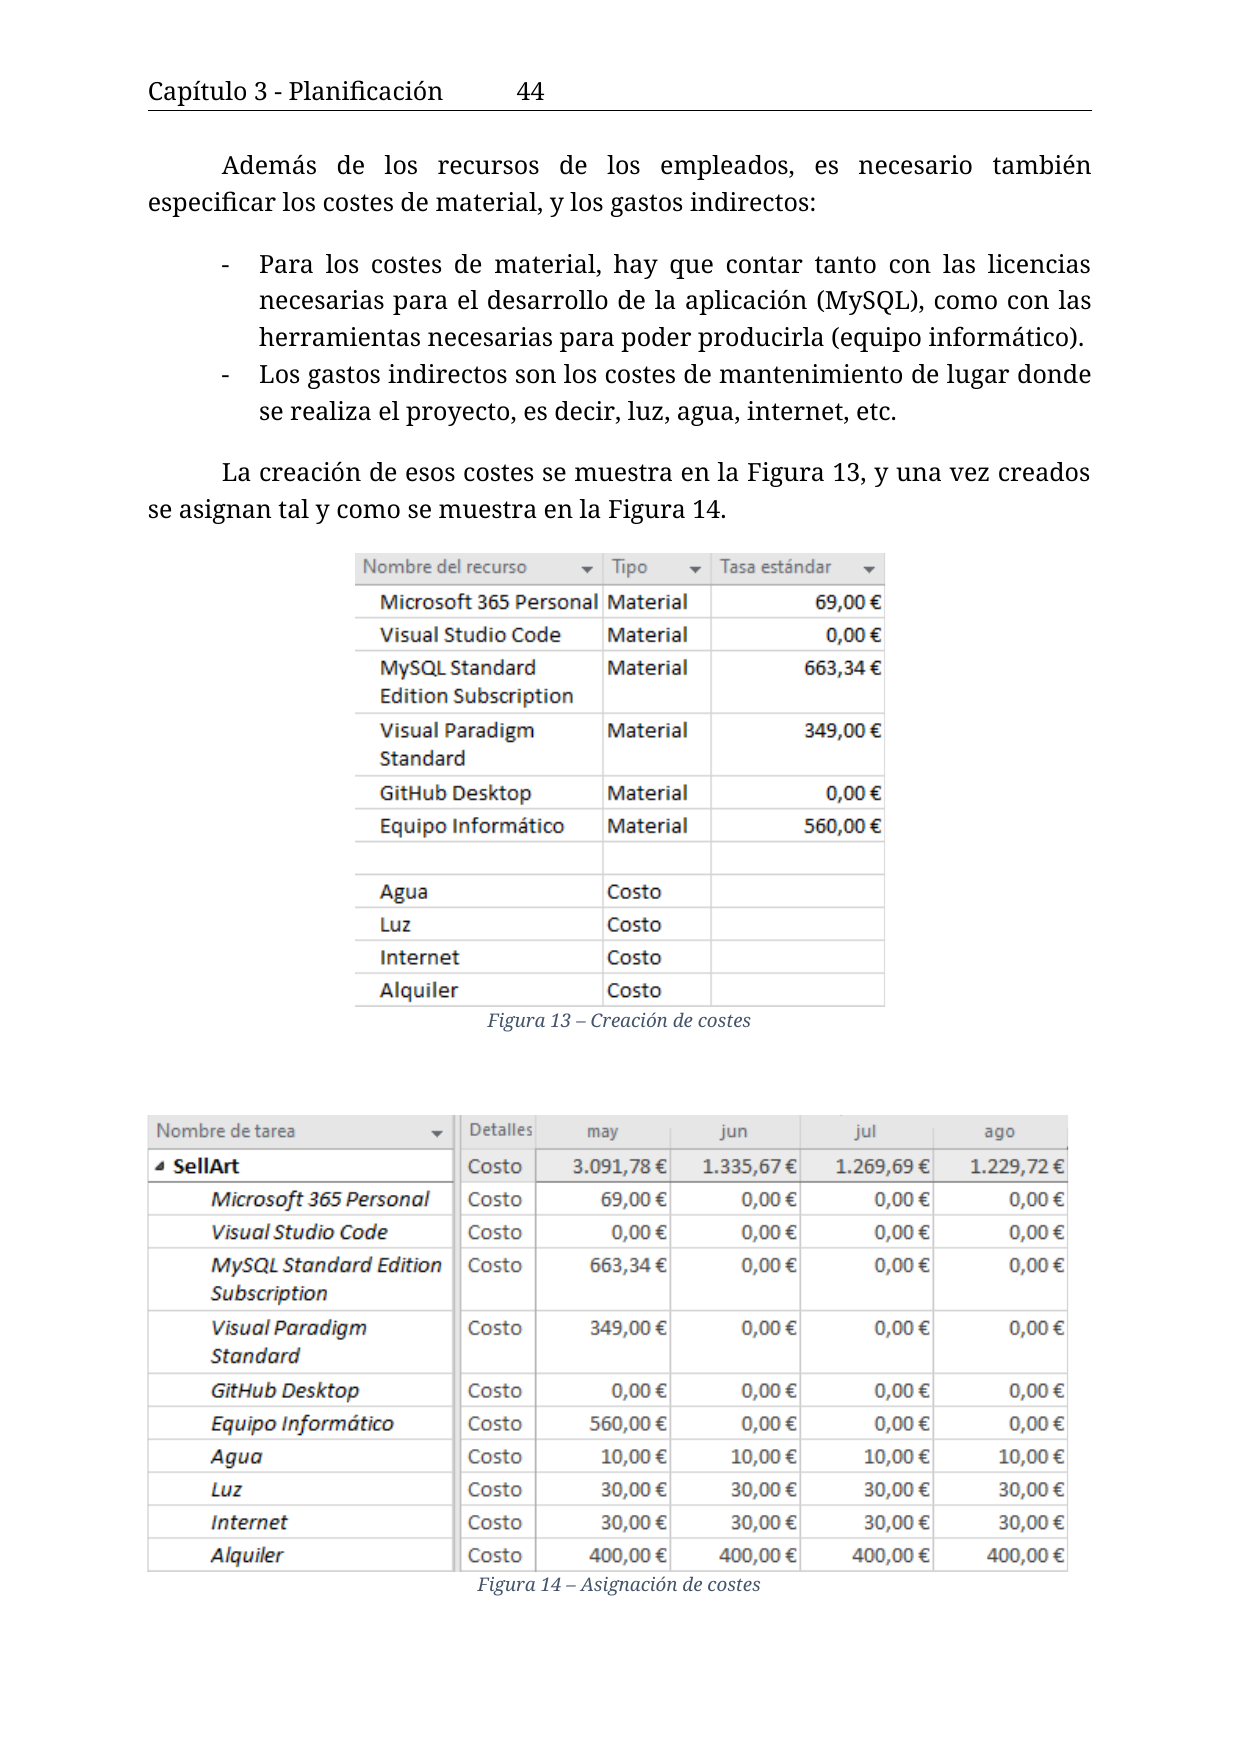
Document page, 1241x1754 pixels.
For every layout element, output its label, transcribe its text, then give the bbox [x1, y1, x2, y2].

text Figura 14 – Asignación de costes [148, 1571, 1092, 1597]
text La creación de esos costes se muestra en la Figura 13, y una vez creados se asignan tal y como se muestra en la Figura 14. [148, 455, 1092, 526]
list Los gastos indirectos son los costes de mantenimiento de lugar donde se realiza el proyecto, es decir, luz, agua, internet, etc. [221, 357, 1092, 427]
text Además de los recursos de los empleados, es necesario también especificar los costes de material, y los gastos indirectos: [148, 148, 1092, 218]
picture [147, 1115, 1069, 1572]
text Figura 13 – Creación de costes [148, 1007, 1092, 1032]
picture [355, 553, 886, 1007]
list Para los costes de material, hay que contar tanto con las licencias necesarias para el desarrollo de la aplicación (MySQL), como con las herramientas necesarias para poder producirla (equipo informático). [221, 246, 1092, 354]
